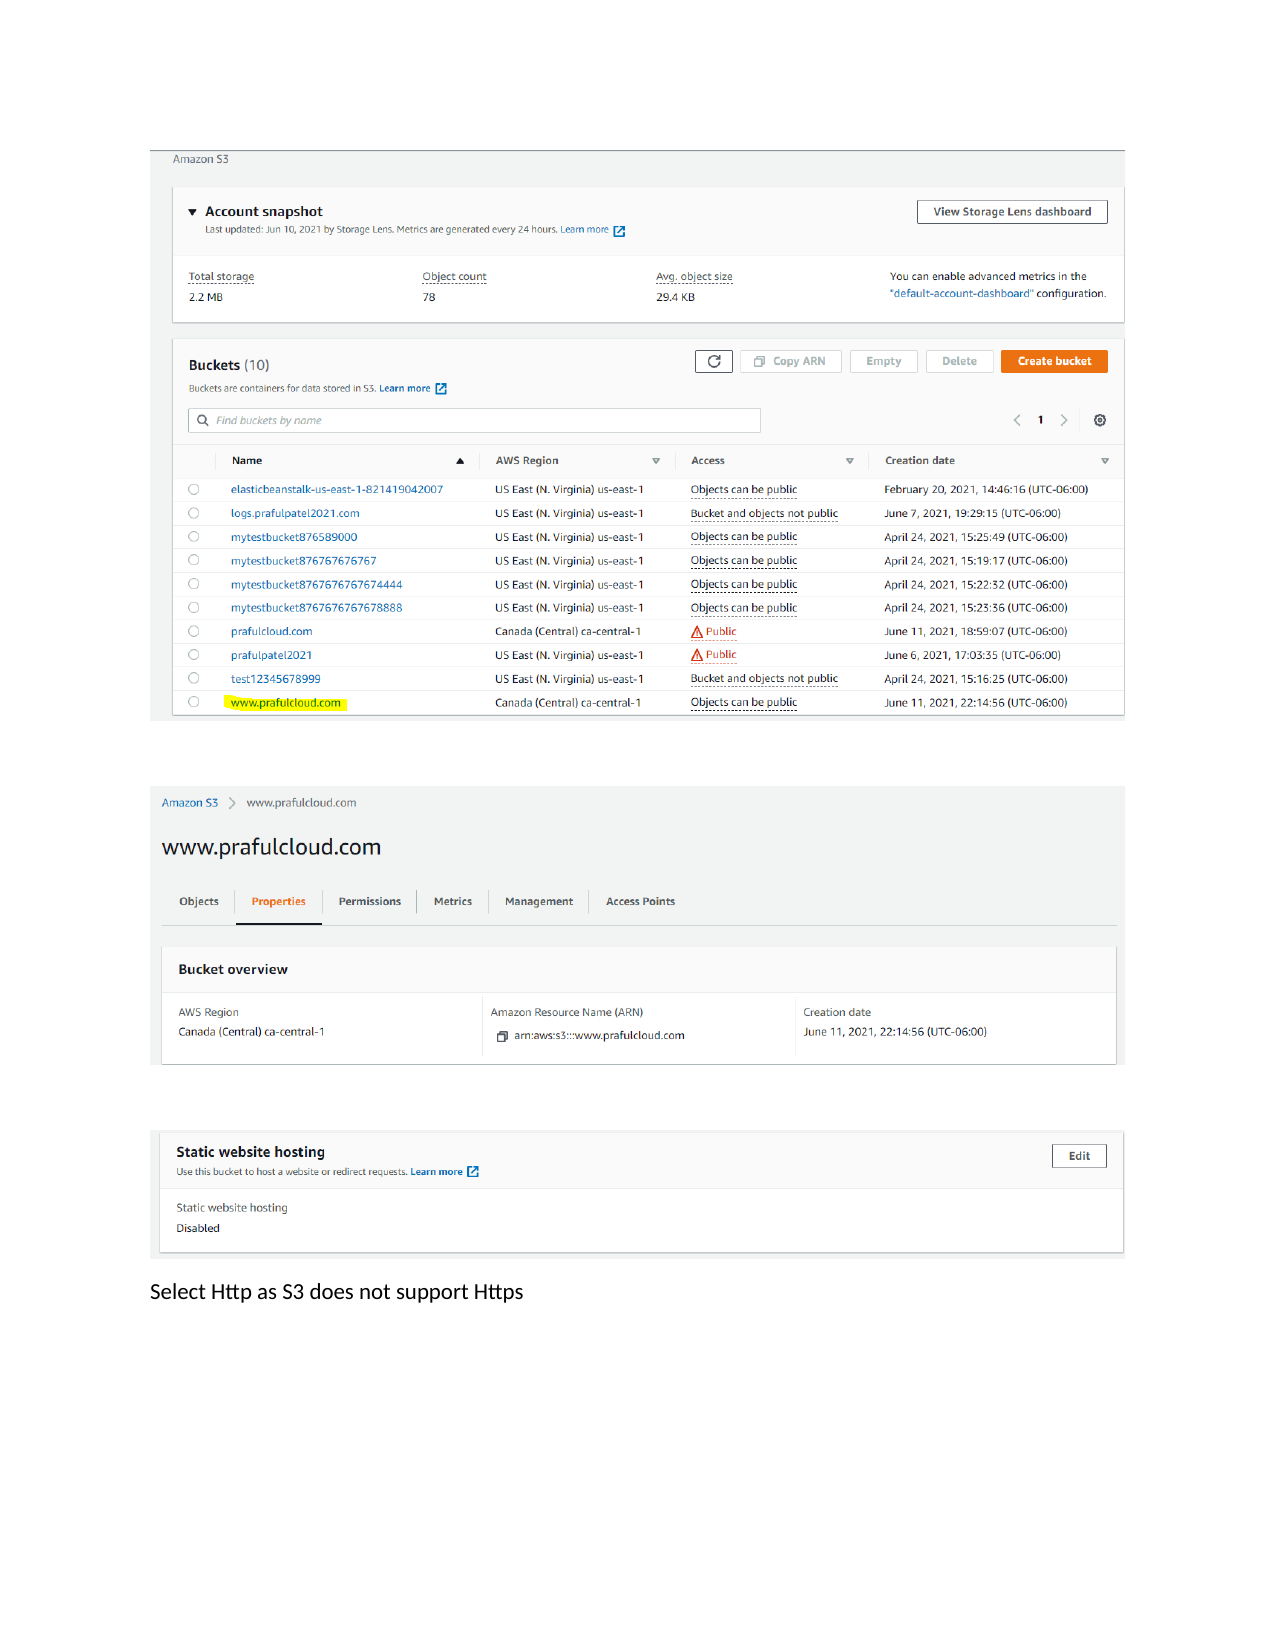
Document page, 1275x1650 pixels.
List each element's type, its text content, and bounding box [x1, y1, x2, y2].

text Select Http as S3 does not support Https [150, 1277, 1125, 1305]
picture [150, 786, 1125, 1065]
picture [150, 150, 1125, 721]
picture [150, 1130, 1125, 1259]
